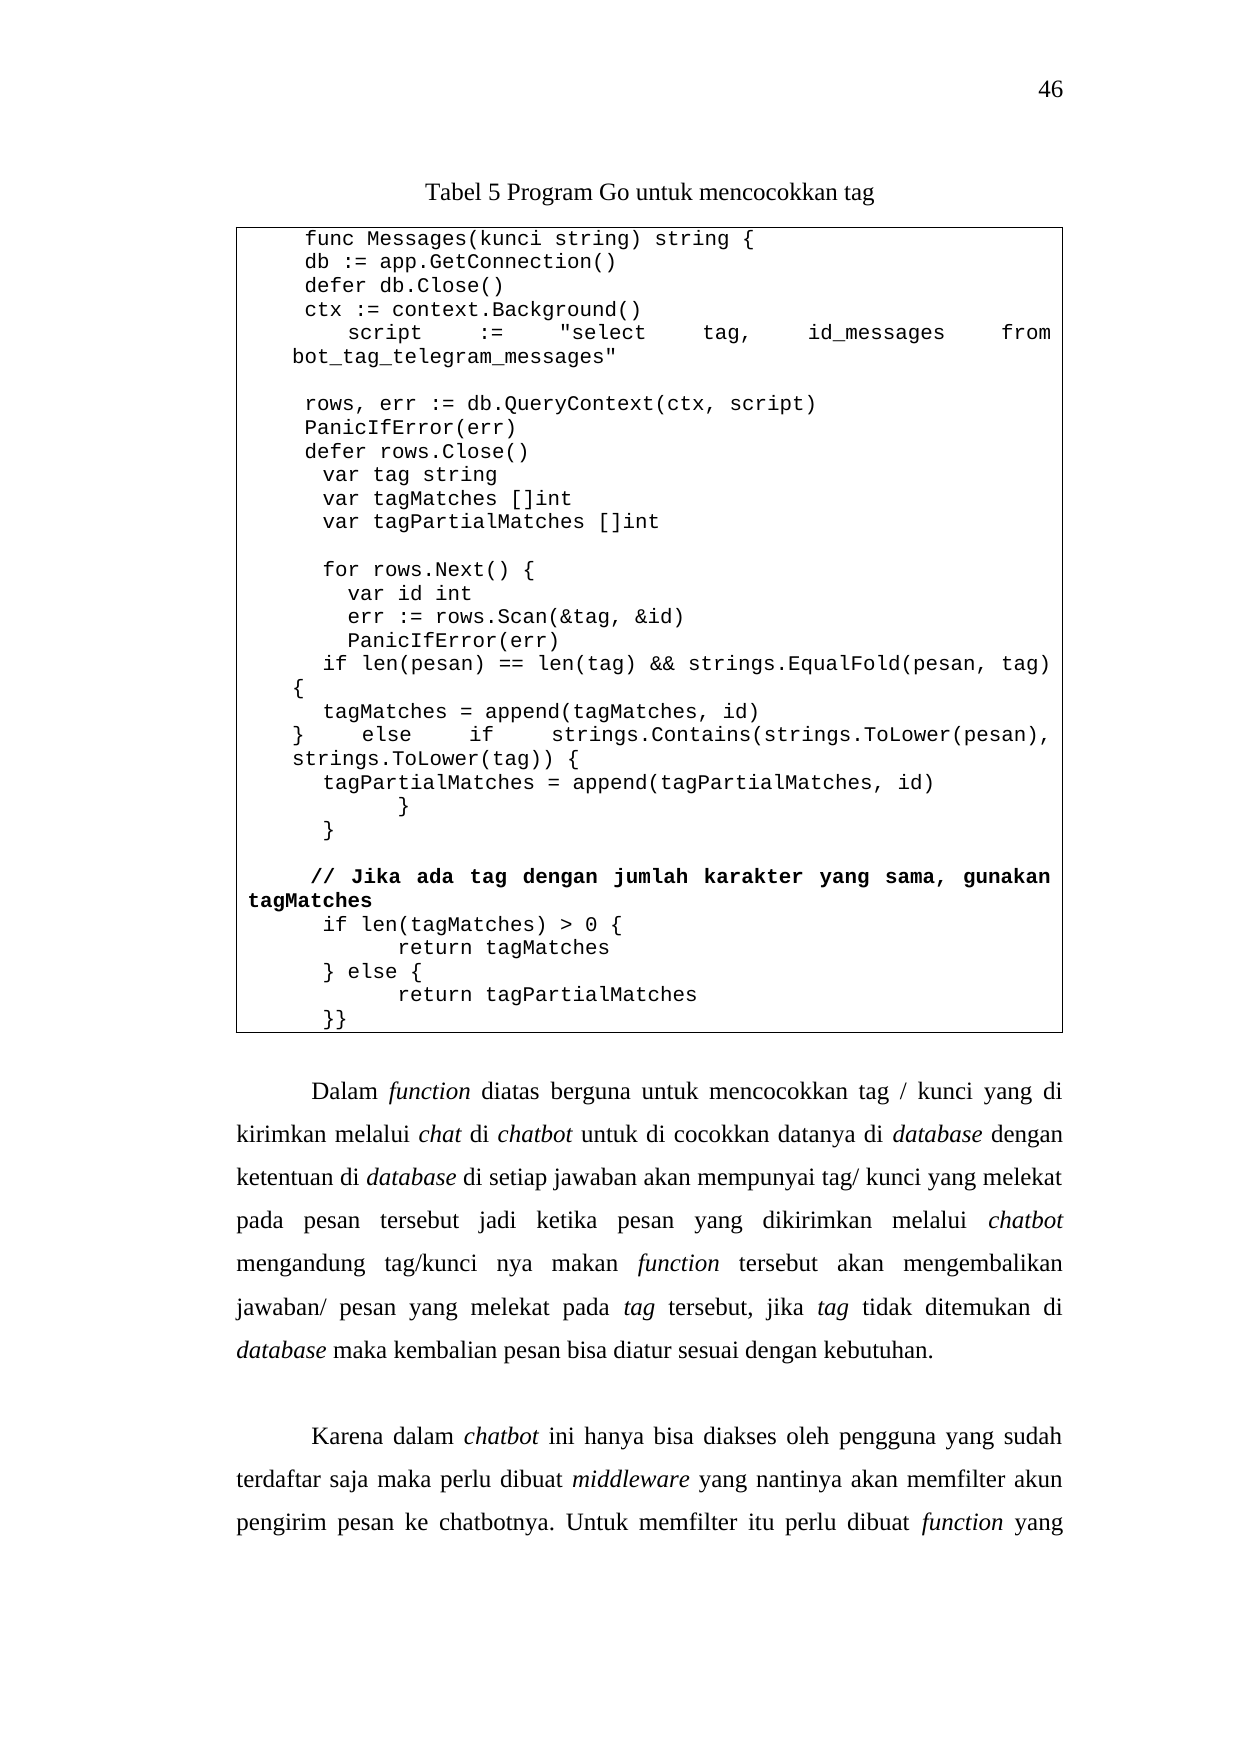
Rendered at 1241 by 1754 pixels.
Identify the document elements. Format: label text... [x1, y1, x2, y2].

table_header func Messages(kunci string) string { db := app.GetConnection() defer db.Close() ctx := context.Background() script := "select tag, id_messages from bot_tag_telegram_messages" rows, err := db.QueryContext(ctx, script) PanicIfError(err) defer rows.Close() var tag string var tagMatches []int var tagPartialMatches []int for rows.Next() { var id int err := rows.Scan(&tag, &id) PanicIfError(err) if len(pesan) == len(tag) && strings.EqualFold(pesan, tag) { tagMatches = append(tagMatches, id) } else if strings.Contains(strings.ToLower(pesan), strings.ToLower(tag)) { tagPartialMatches = append(tagPartialMatches, id) } } // Jika ada tag dengan jumlah karakter yang sama, gunakan tagMatches if len(tagMatches) > 0 { return tagMatches } else { return tagPartialMatches }} [237, 228, 1062, 1032]
text Dalam function diatas berguna untuk mencocokkan tag / kunci yang di kirimkan melalui chat di chatbot untuk di cocokkan datanya di database dengan ketentuan di database di setiap jawaban akan mempunyai tag/ kunci yang melekat pada pesan tersebut jadi ketika pesan yang dikirimkan melalui chatbot mengandung tag/kunci nya makan function tersebut akan mengembalikan jawaban/ pesan yang melekat pada tag tersebut, jika tag tidak ditemukan di database maka kembalian pesan bisa diatur sesuai dengan kebutuhan. [236, 1076, 1063, 1363]
text Tabel 5 Program Go untuk mencocokkan tag [236, 177, 1063, 206]
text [236, 1421, 1063, 1536]
